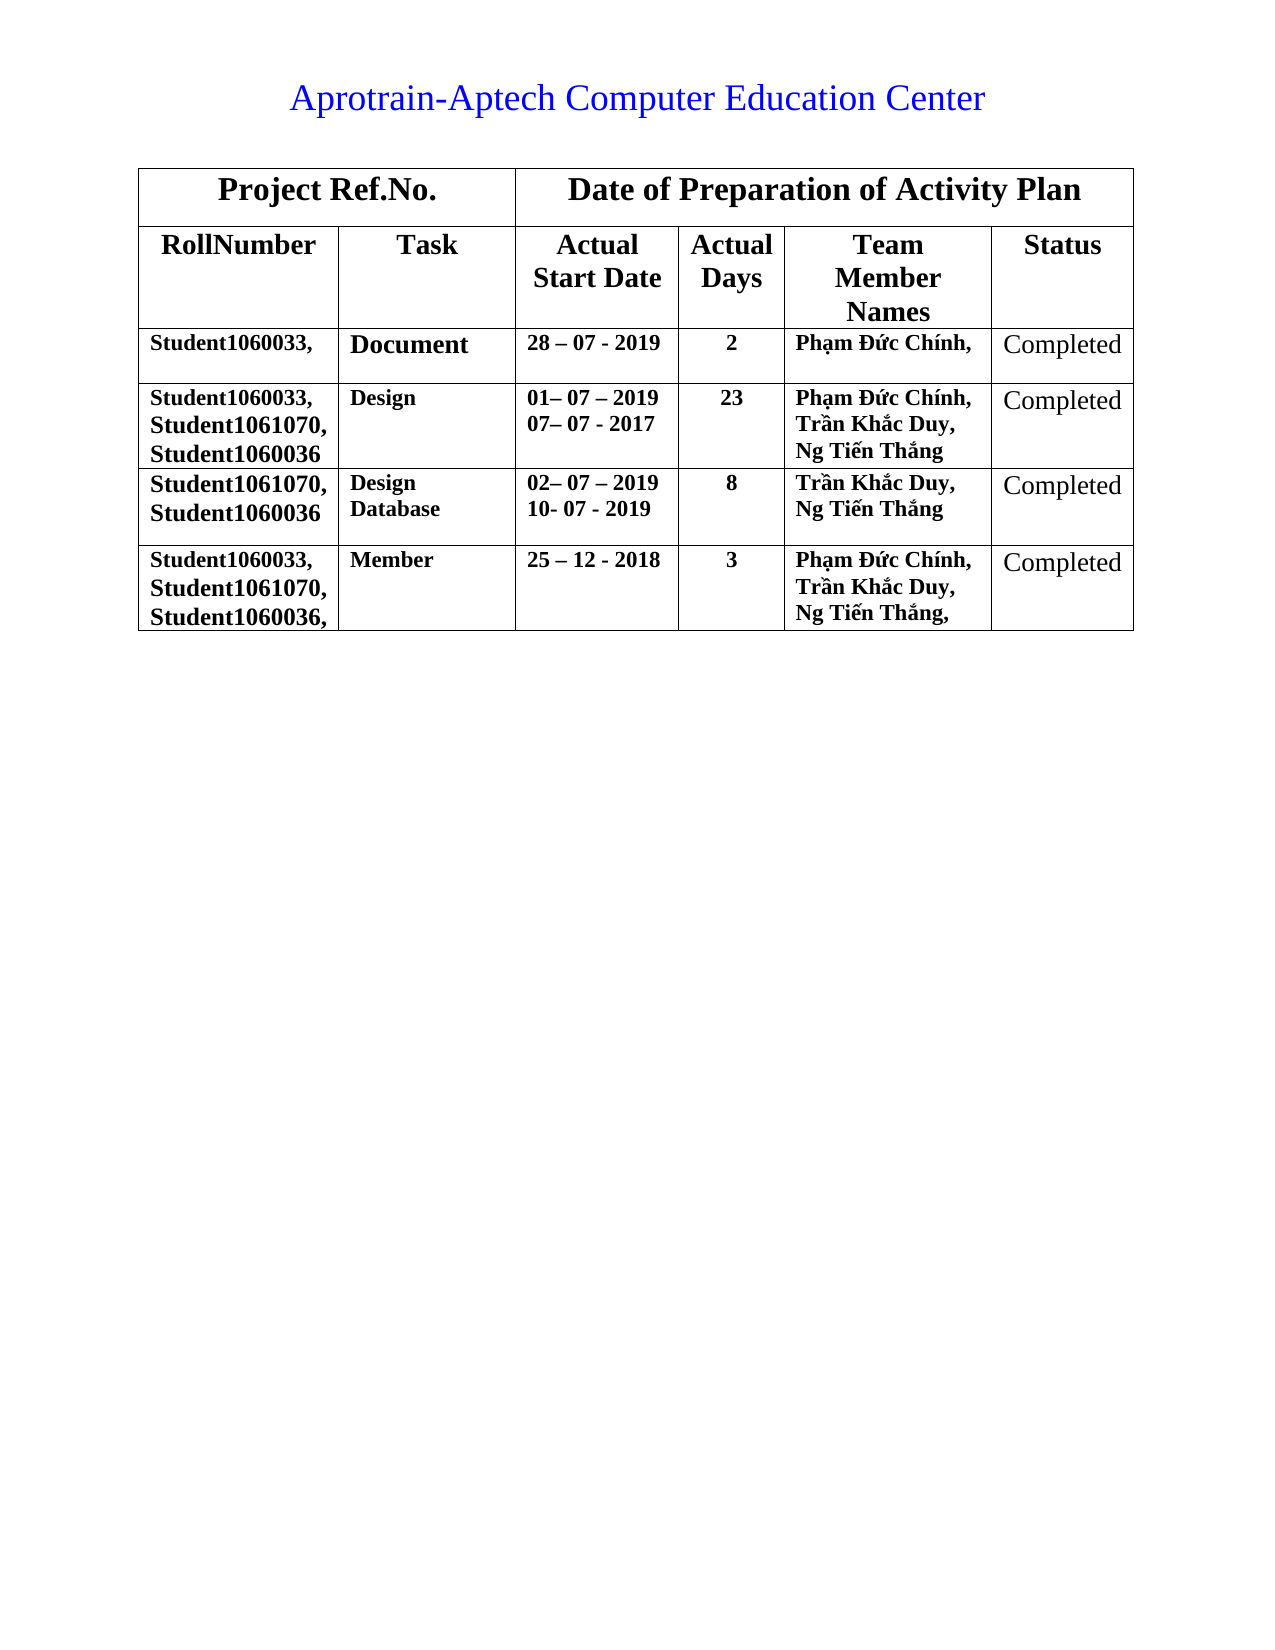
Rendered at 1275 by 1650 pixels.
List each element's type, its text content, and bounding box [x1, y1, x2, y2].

table_cell Completed [992, 546, 1133, 630]
table_cell Completed [992, 384, 1133, 468]
table_cell Design [339, 384, 515, 468]
table_cell Status [992, 227, 1133, 328]
table_cell Member [339, 546, 515, 630]
table_header Project Ref.No. [139, 169, 515, 226]
table_header Date of Preparation of Activity Plan [516, 169, 1133, 226]
table_cell Completed [992, 329, 1133, 383]
table_cell 28 – 07 - 2019 [516, 329, 678, 383]
table_cell 01– 07 – 2019 07– 07 - 2017 [516, 384, 678, 468]
table_cell Trần Khắc Duy, Ng Tiến Thắng [785, 469, 991, 545]
table_cell Student1060033, [139, 329, 338, 383]
table_cell Actual Start Date [516, 227, 678, 328]
table_cell Student1060033, Student1061070, Student1060036 [139, 384, 338, 468]
table_cell Task [339, 227, 515, 328]
table_cell 2 [679, 329, 784, 383]
table_cell Actual Days [679, 227, 784, 328]
table_cell Phạm Đức Chính, Trần Khắc Duy, Ng Tiến Thắng, [785, 546, 991, 630]
table_cell RollNumber [139, 227, 338, 328]
table_cell Student1060033, Student1061070, Student1060036, [139, 546, 338, 630]
table_cell Phạm Đức Chính, [785, 329, 991, 383]
table_cell 8 [679, 469, 784, 545]
table_cell 23 [679, 384, 784, 468]
table_cell Design Database [339, 469, 515, 545]
table_cell Team Member Names [785, 227, 991, 328]
table_cell Completed [992, 469, 1133, 545]
table_cell 25 – 12 - 2018 [516, 546, 678, 630]
table_cell 3 [679, 546, 784, 630]
table_cell Document [339, 329, 515, 383]
table_cell Phạm Đức Chính, Trần Khắc Duy, Ng Tiến Thắng [785, 384, 991, 468]
table_cell 02– 07 – 2019 10- 07 - 2019 [516, 469, 678, 545]
table_cell Student1061070, Student1060036 [139, 469, 338, 545]
